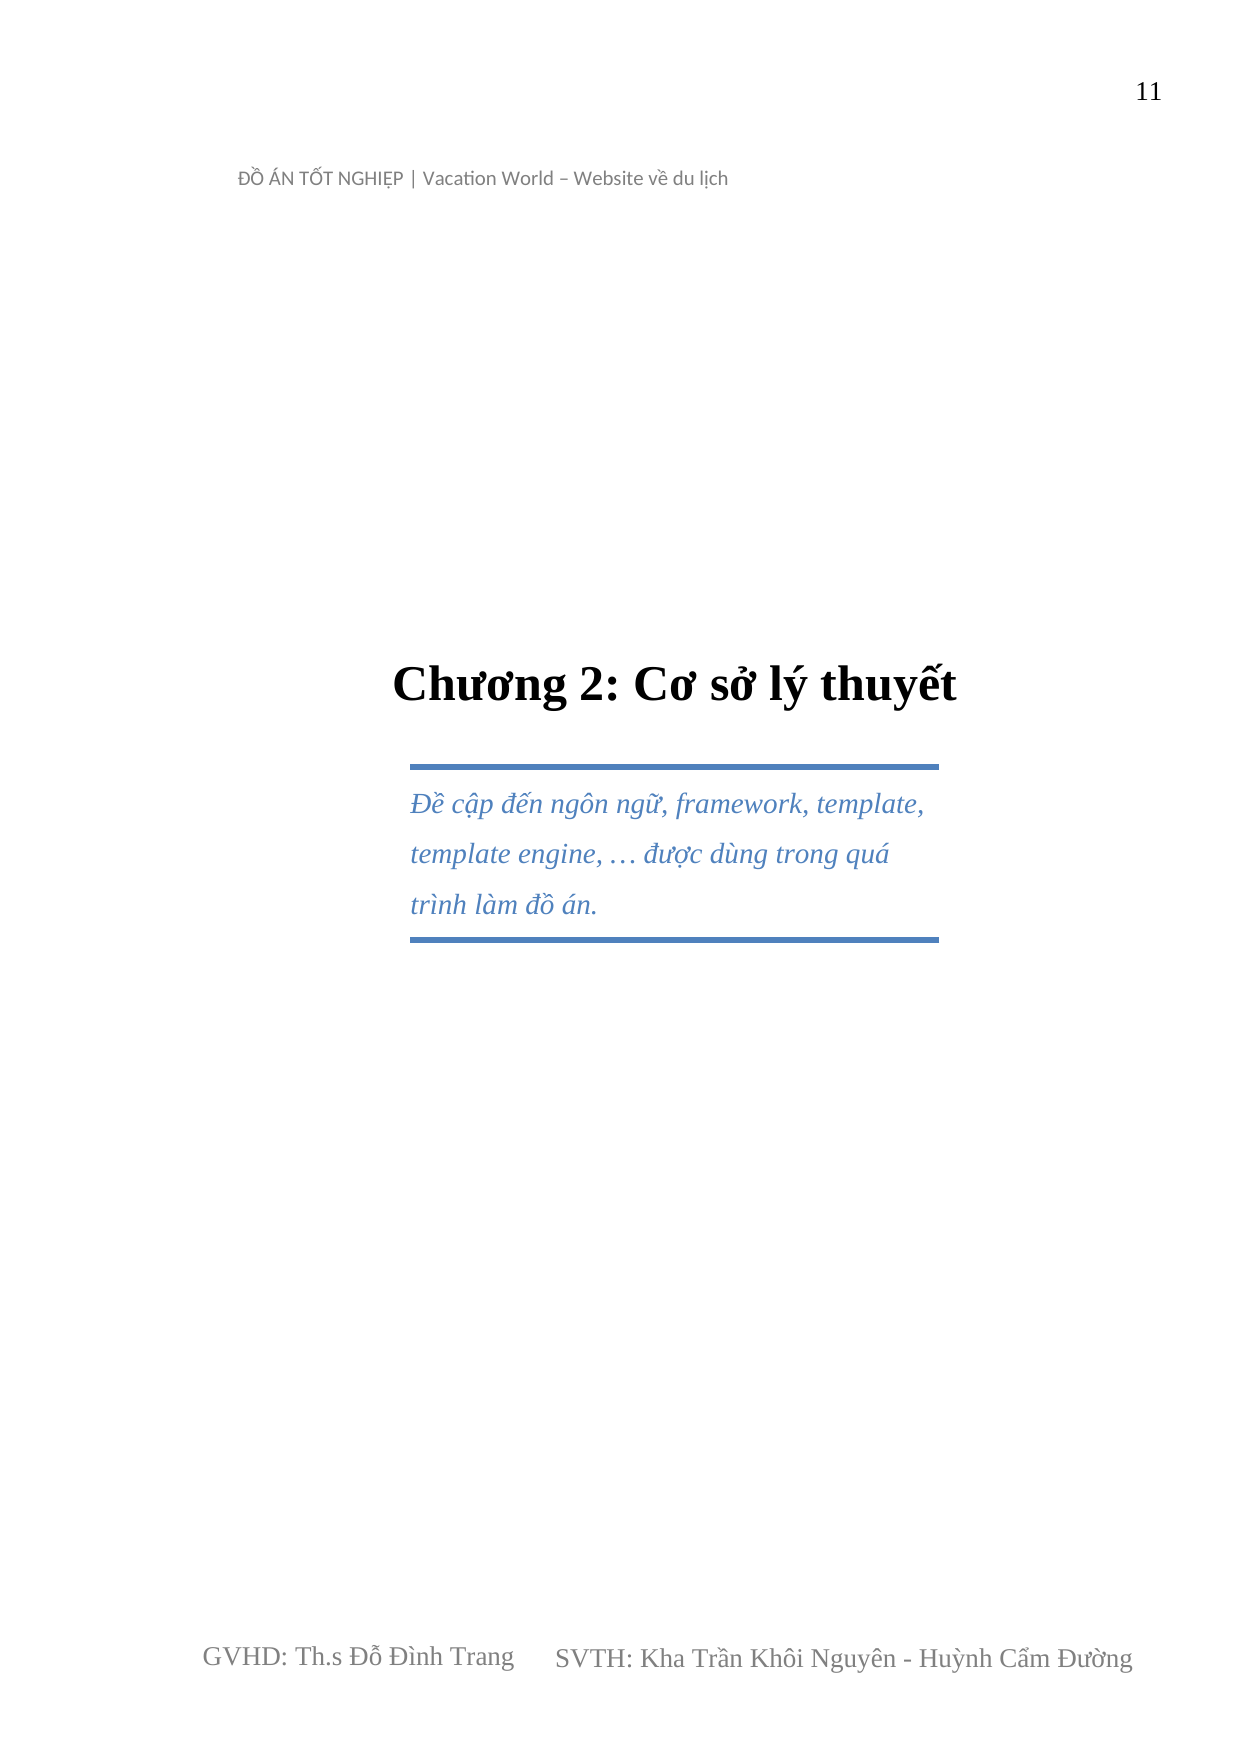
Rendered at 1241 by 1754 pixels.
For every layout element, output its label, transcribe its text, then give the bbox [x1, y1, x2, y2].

text Chương 2: Cơ sở lý thuyết [187, 654, 1162, 711]
